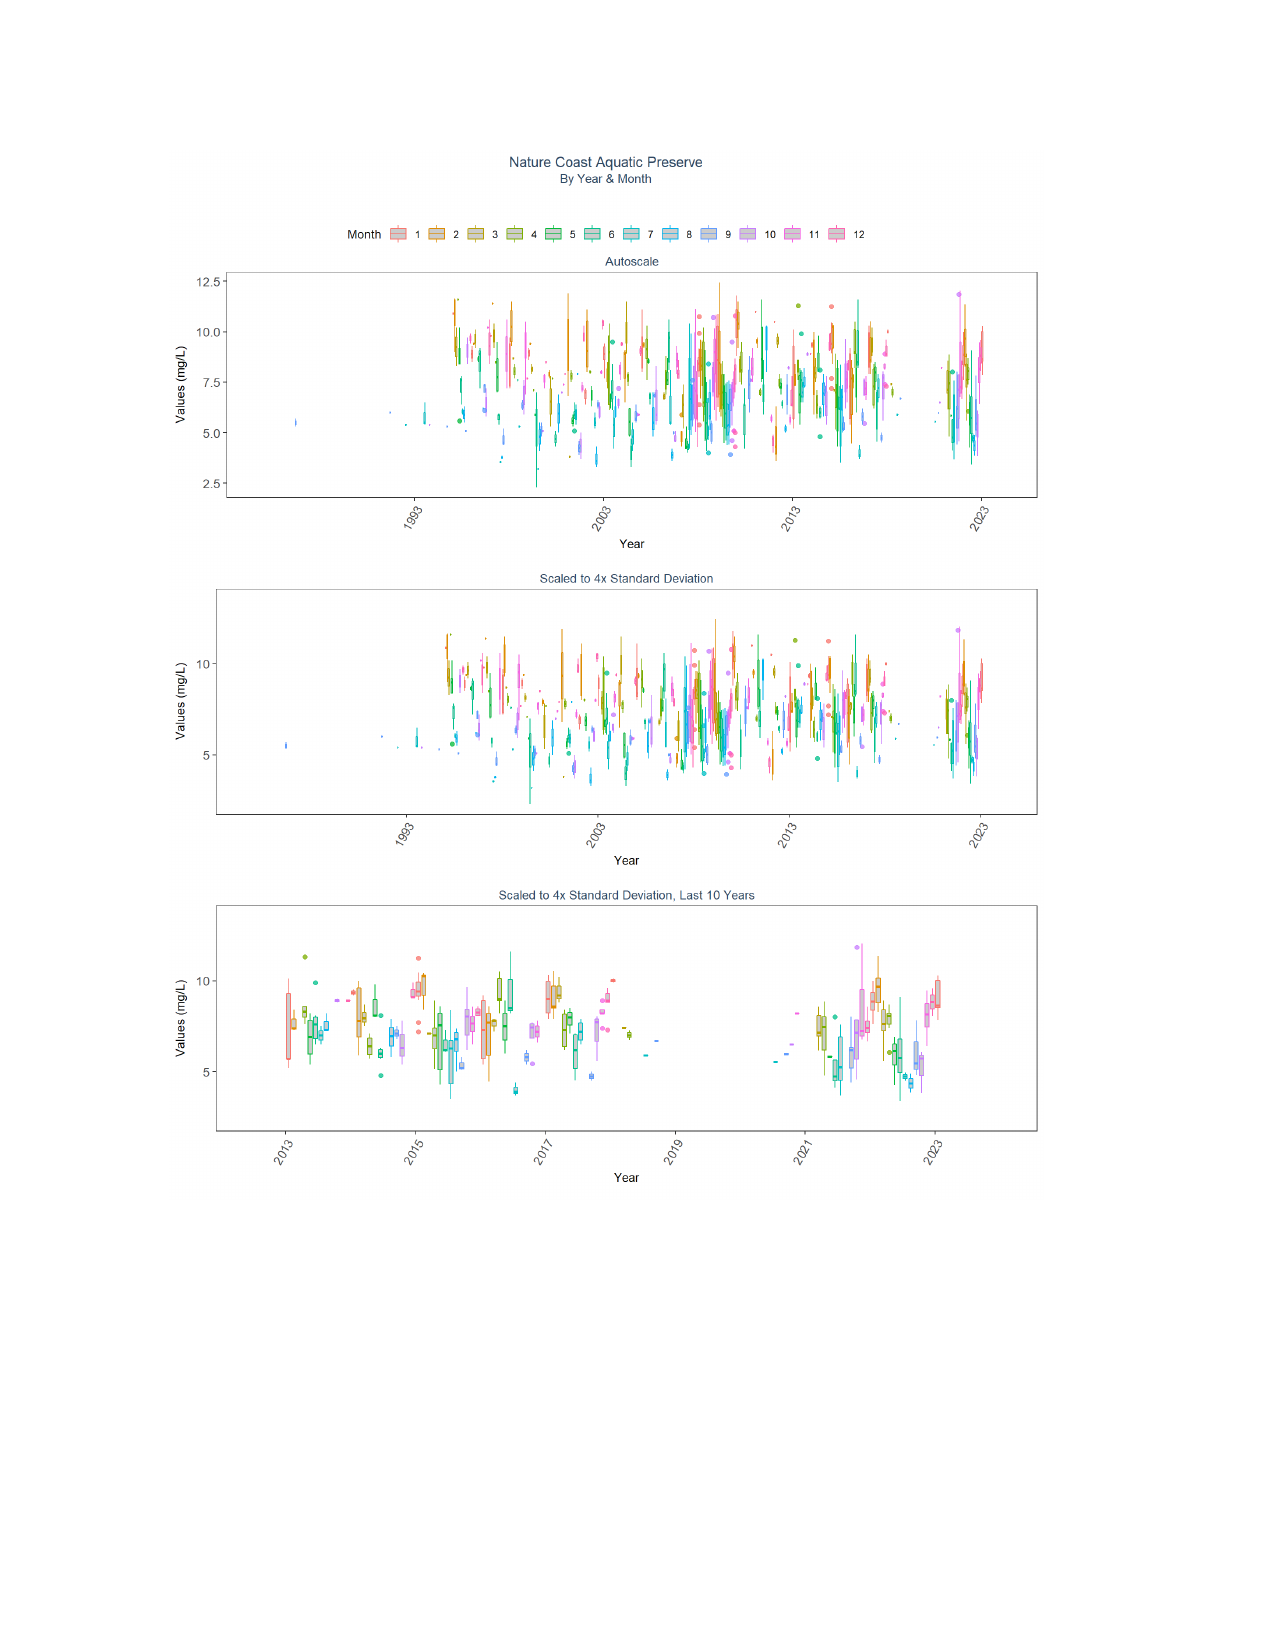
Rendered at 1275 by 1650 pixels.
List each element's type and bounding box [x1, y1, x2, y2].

picture [168, 150, 1044, 1200]
